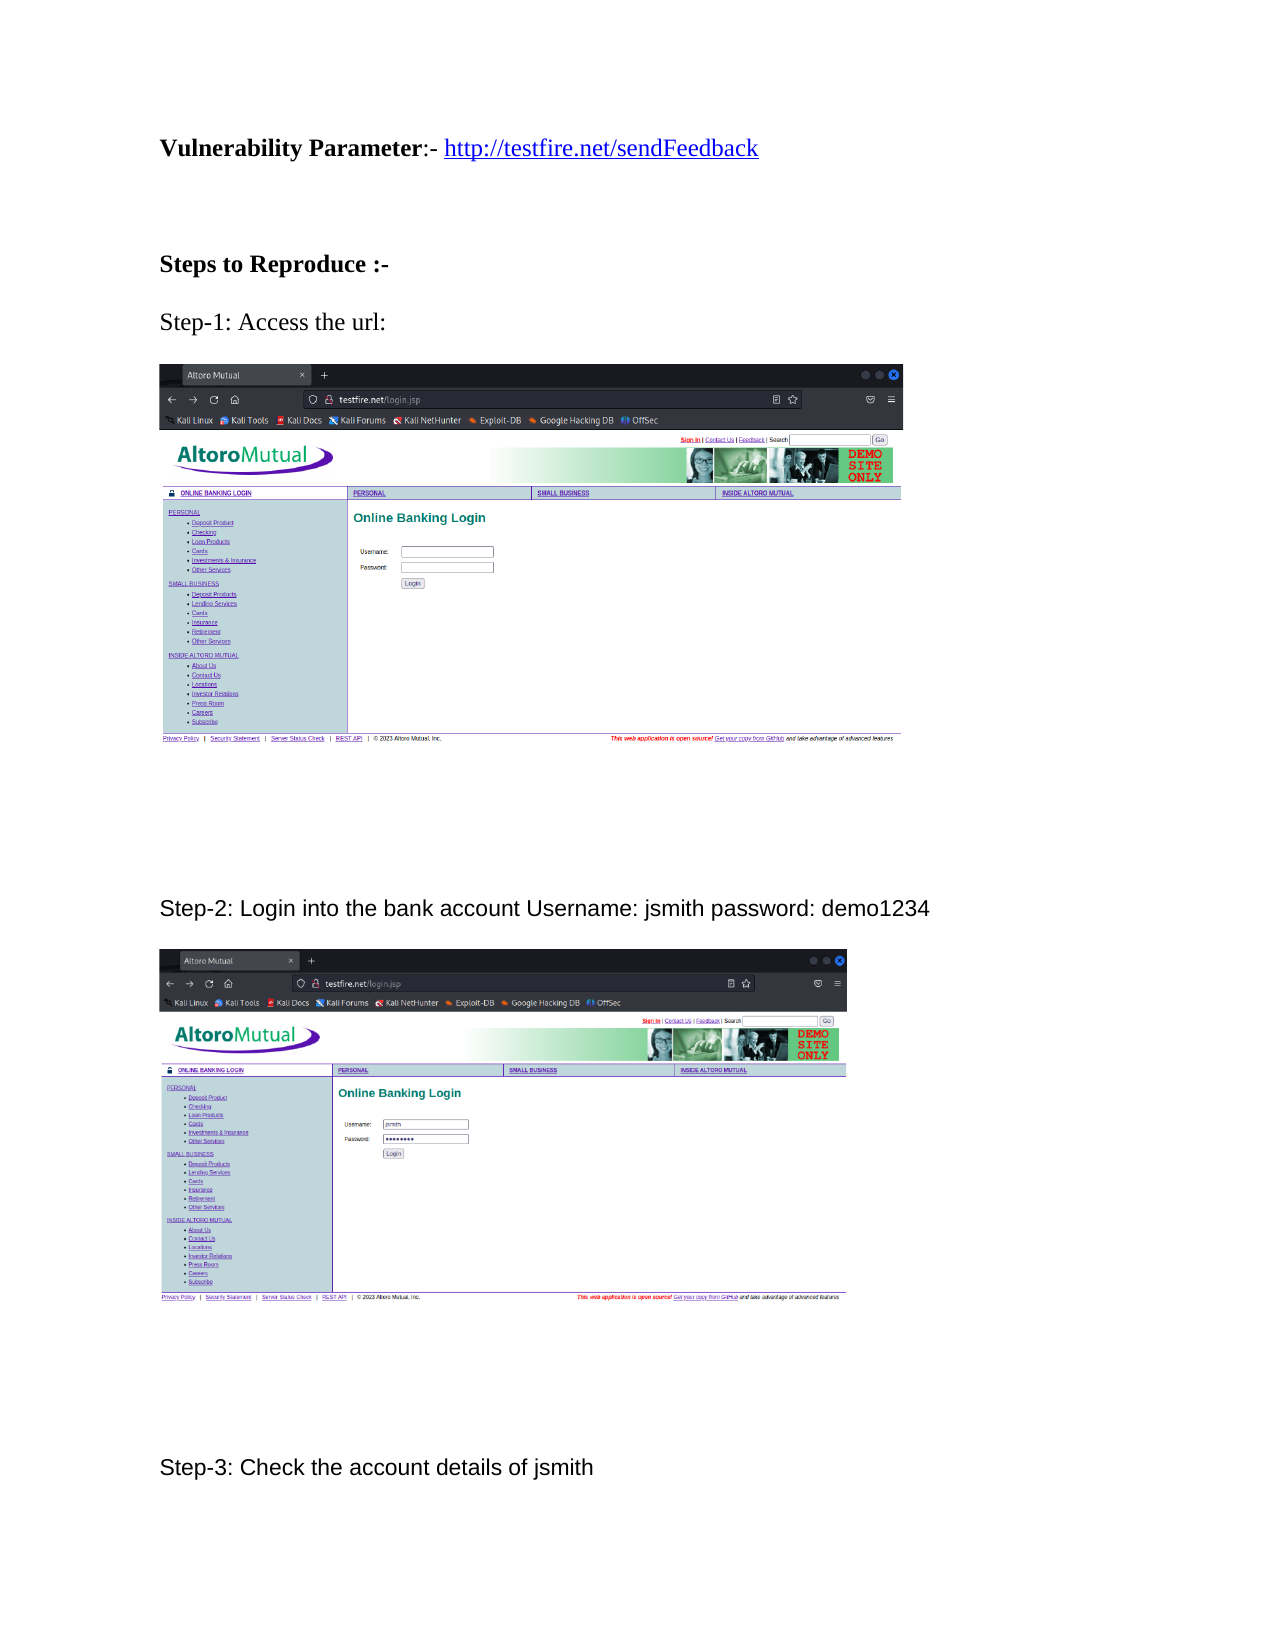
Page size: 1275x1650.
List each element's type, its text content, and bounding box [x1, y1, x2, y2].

list Step-3: Check the account details of jsmith [159, 1454, 1200, 1481]
text Steps to Reproduce :- [159, 249, 1200, 277]
picture [159, 364, 904, 756]
text Vulnerability Parameter:- http://testfire.net/sendFeedback [159, 133, 1200, 161]
picture [159, 949, 847, 1315]
list Step-2: Login into the bank account Username: jsmith password: demo1234 [159, 894, 1200, 921]
text Step-1: Access the url: [131, 307, 1200, 335]
